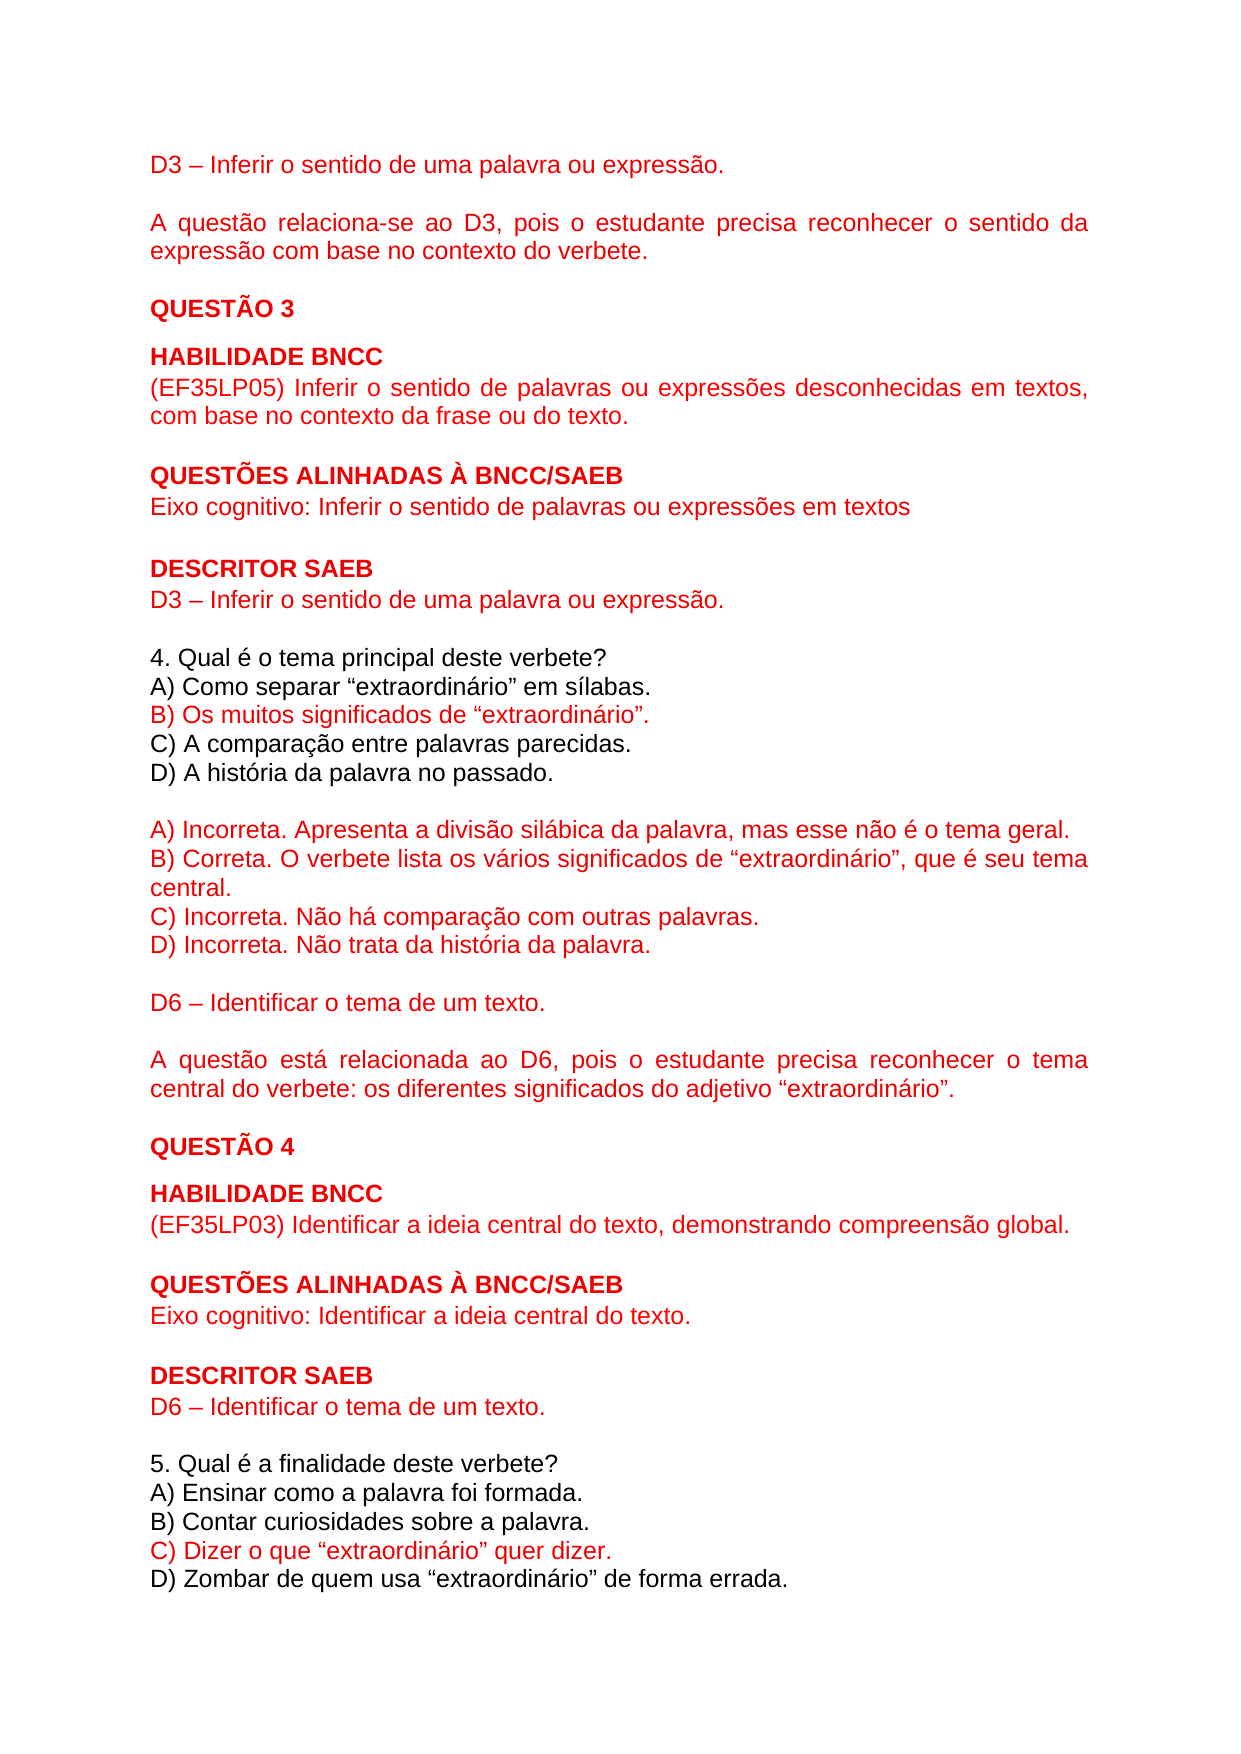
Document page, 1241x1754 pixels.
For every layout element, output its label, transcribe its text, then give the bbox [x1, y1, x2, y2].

text C) Dizer o que “extraordinário” quer dizer. [150, 1536, 1090, 1564]
text C) A comparação entre palavras parecidas. [150, 729, 1090, 758]
text DESCRITOR SAEB [150, 554, 1090, 583]
text A) Como separar “extraordinário” em sílabas. [150, 671, 1090, 700]
text B) Correta. O verbete lista os vários significados de “extraordinário”, que é seu tema central. [150, 844, 1090, 901]
text C) Incorreta. Não há comparação com outras palavras. [150, 901, 1090, 930]
text QUESTÕES ALINHADAS À BNCC/SAEB [150, 1270, 1090, 1299]
text D6 – Identificar o tema de um texto. [150, 988, 1090, 1016]
text A questão relaciona-se ao D3, pois o estudante precisa reconhecer o sentido da expressão com base no contexto do verbete. [150, 207, 1090, 265]
text A questão está relacionada ao D6, pois o estudante precisa reconhecer o tema central do verbete: os diferentes significados do adjetivo “extraordinário”. [150, 1045, 1090, 1103]
text 5. Qual é a finalidade deste verbete? [150, 1449, 1090, 1478]
text (EF35LP03) Identificar a ideia central do texto, demonstrando compreensão global. [150, 1210, 1090, 1239]
text Eixo cognitivo: Identificar a ideia central do texto. [150, 1301, 1090, 1330]
text D6 – Identificar o tema de um texto. [150, 1392, 1090, 1421]
text D) Incorreta. Não trata da história da palavra. [150, 930, 1090, 959]
text QUESTÃO 3 [150, 294, 1090, 322]
text HABILIDADE BNCC [150, 1179, 1090, 1208]
text D) Zombar de quem usa “extraordinário” de forma errada. [150, 1564, 1090, 1593]
text DESCRITOR SAEB [150, 1361, 1090, 1389]
text QUESTÕES ALINHADAS À BNCC/SAEB [150, 461, 1090, 490]
text D3 – Inferir o sentido de uma palavra ou expressão. [150, 585, 1090, 614]
text D) A história da palavra no passado. [150, 758, 1090, 786]
text QUESTÃO 4 [150, 1131, 1090, 1160]
text B) Os muitos significados de “extraordinário”. [150, 700, 1090, 729]
text HABILIDADE BNCC [150, 341, 1090, 370]
text D3 – Inferir o sentido de uma palavra ou expressão. [150, 150, 1090, 179]
text B) Contar curiosidades sobre a palavra. [150, 1507, 1090, 1536]
text Eixo cognitivo: Inferir o sentido de palavras ou expressões em textos [150, 492, 1090, 521]
text (EF35LP05) Inferir o sentido de palavras ou expressões desconhecidas em textos, com base no contexto da frase ou do texto. [150, 372, 1090, 430]
text A) Incorreta. Apresenta a divisão silábica da palavra, mas esse não é o tema geral. [150, 815, 1090, 844]
text A) Ensinar como a palavra foi formada. [150, 1478, 1090, 1507]
text 4. Qual é o tema principal deste verbete? [150, 643, 1090, 671]
